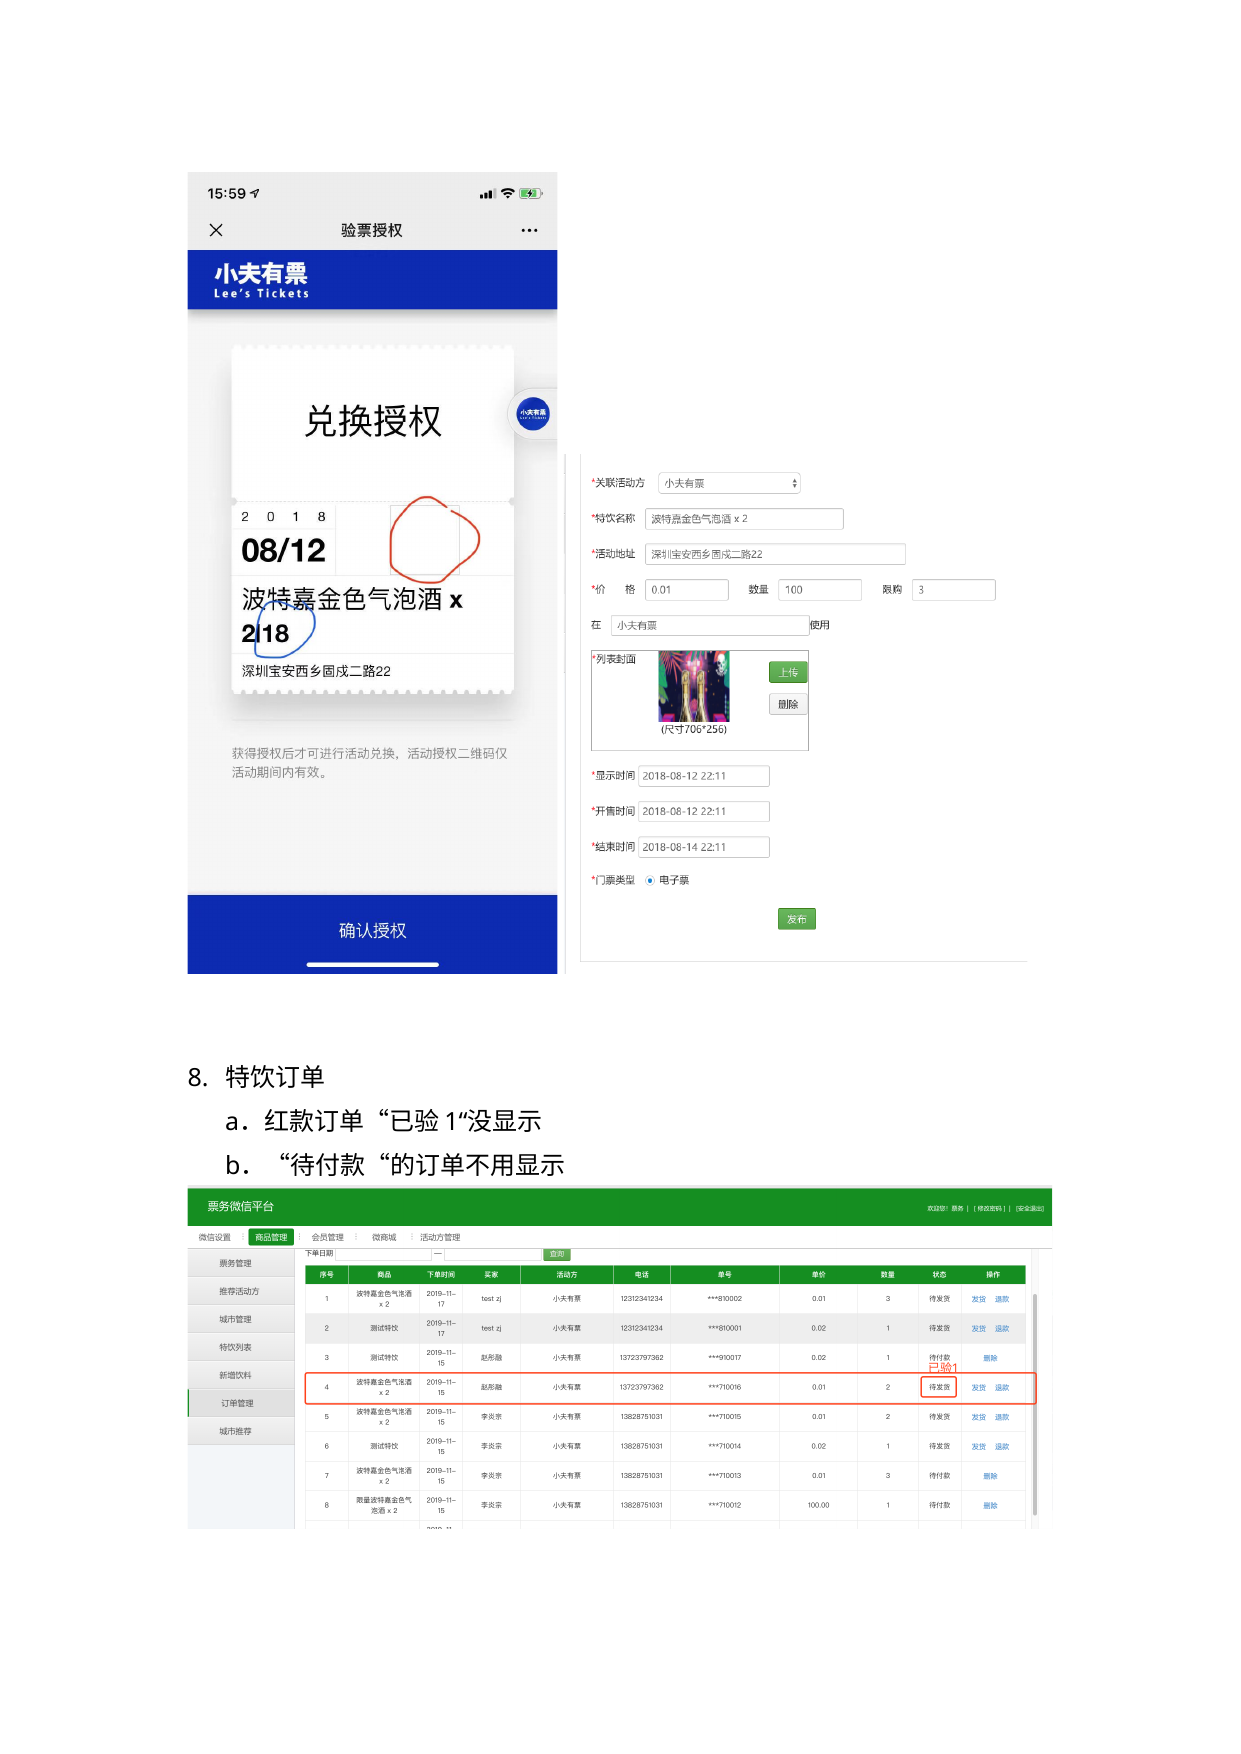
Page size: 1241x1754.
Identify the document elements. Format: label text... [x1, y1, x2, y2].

list 特饮订单 [187, 1053, 1053, 1097]
picture [187, 1185, 1053, 1529]
list a．红款订单“已验1“没显示 [225, 1097, 1053, 1141]
picture [563, 454, 1028, 974]
picture [187, 172, 558, 974]
list b．“待付款“的订单不用显示 [225, 1141, 1053, 1185]
